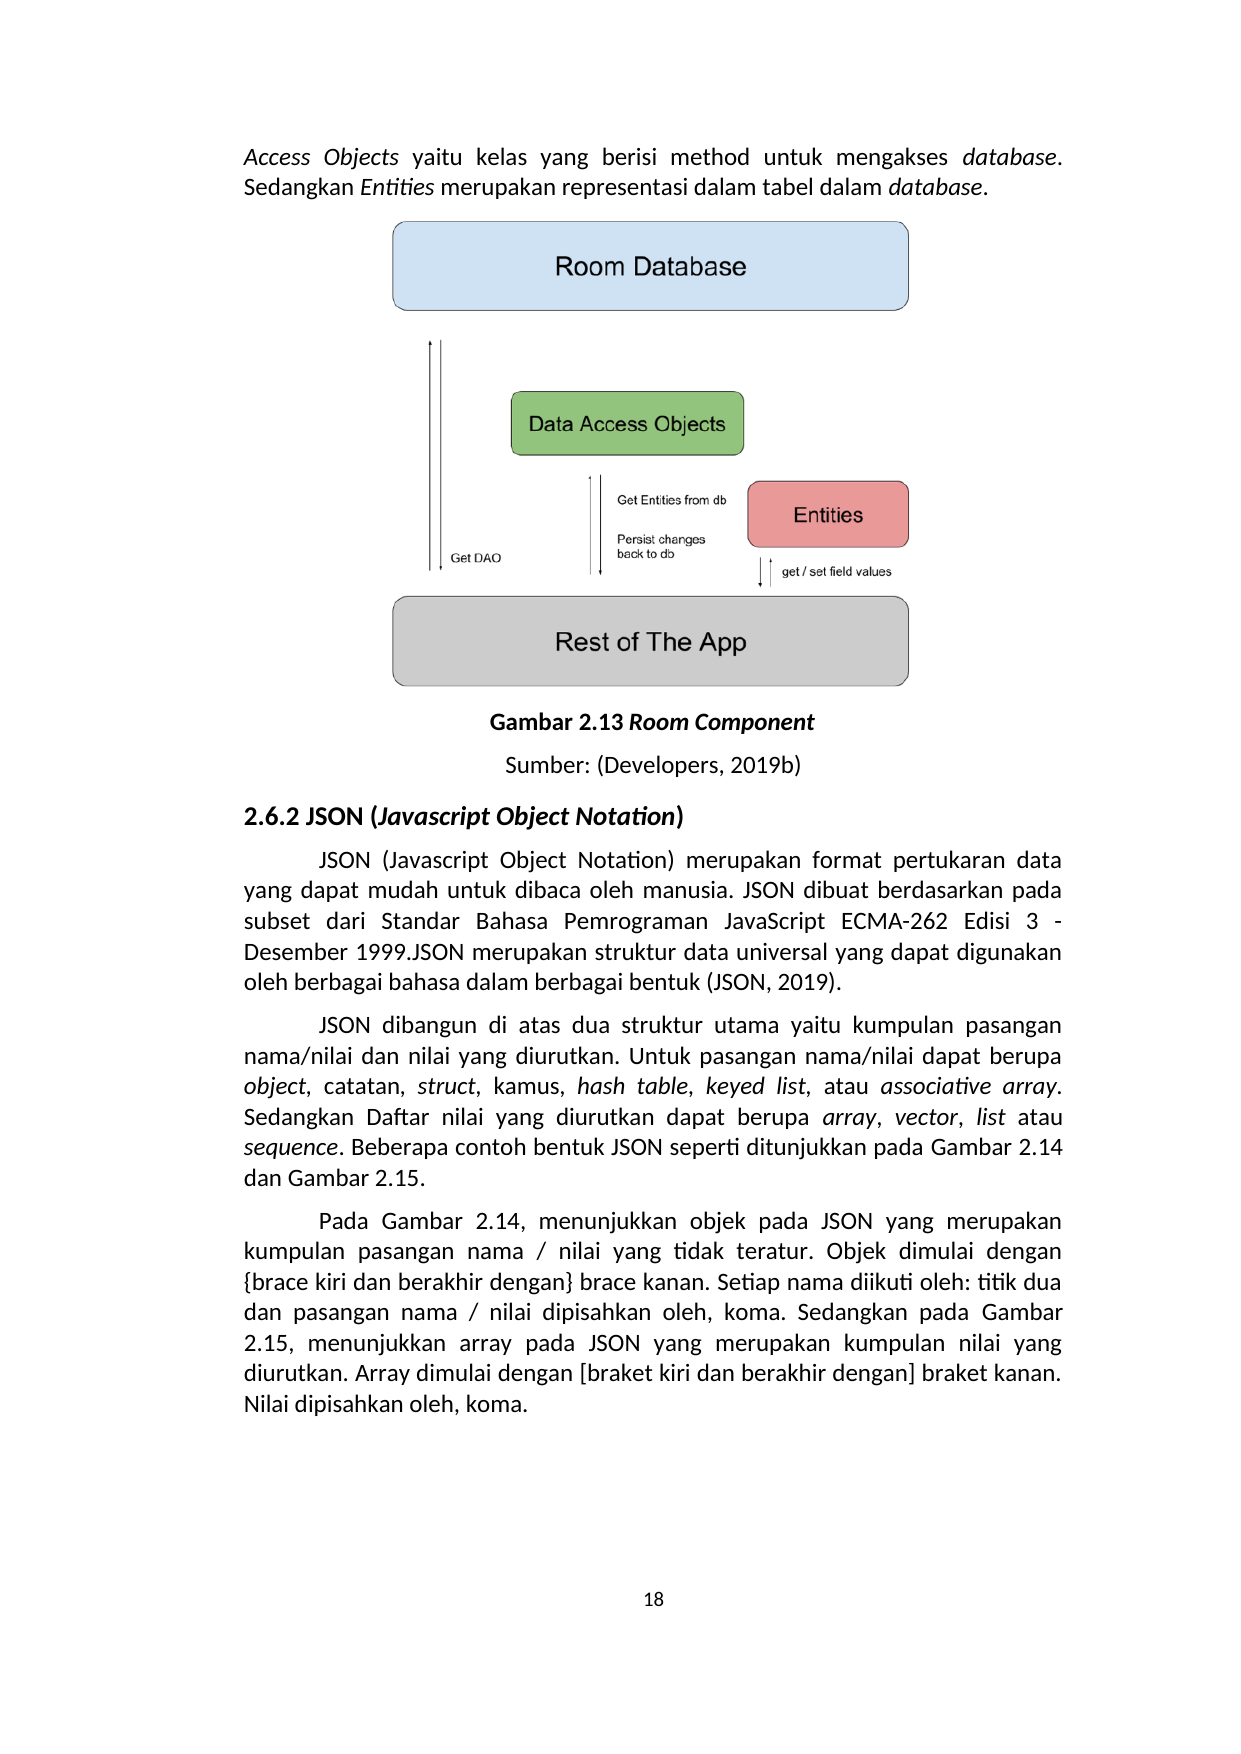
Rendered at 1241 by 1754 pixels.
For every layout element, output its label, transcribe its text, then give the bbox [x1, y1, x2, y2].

text Sumber: (Developers, 2019b) [244, 749, 1063, 780]
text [244, 141, 1063, 202]
picture [387, 214, 919, 694]
subtitle JSON (Javascript Object Notation) [244, 799, 1063, 832]
text JSON (Javascript Object Notation) merupakan format pertukaran data yang dapat mudah untuk dibaca oleh manusia. JSON dibuat berdasarkan pada subset dari Standar Bahasa Pemrograman JavaScript ECMA-262 Edisi 3 - Desember 1999.JSON merupakan struktur data universal yang dapat digunakan oleh berbagai bahasa dalam berbagai bentuk (JSON, 2019). [244, 844, 1063, 997]
